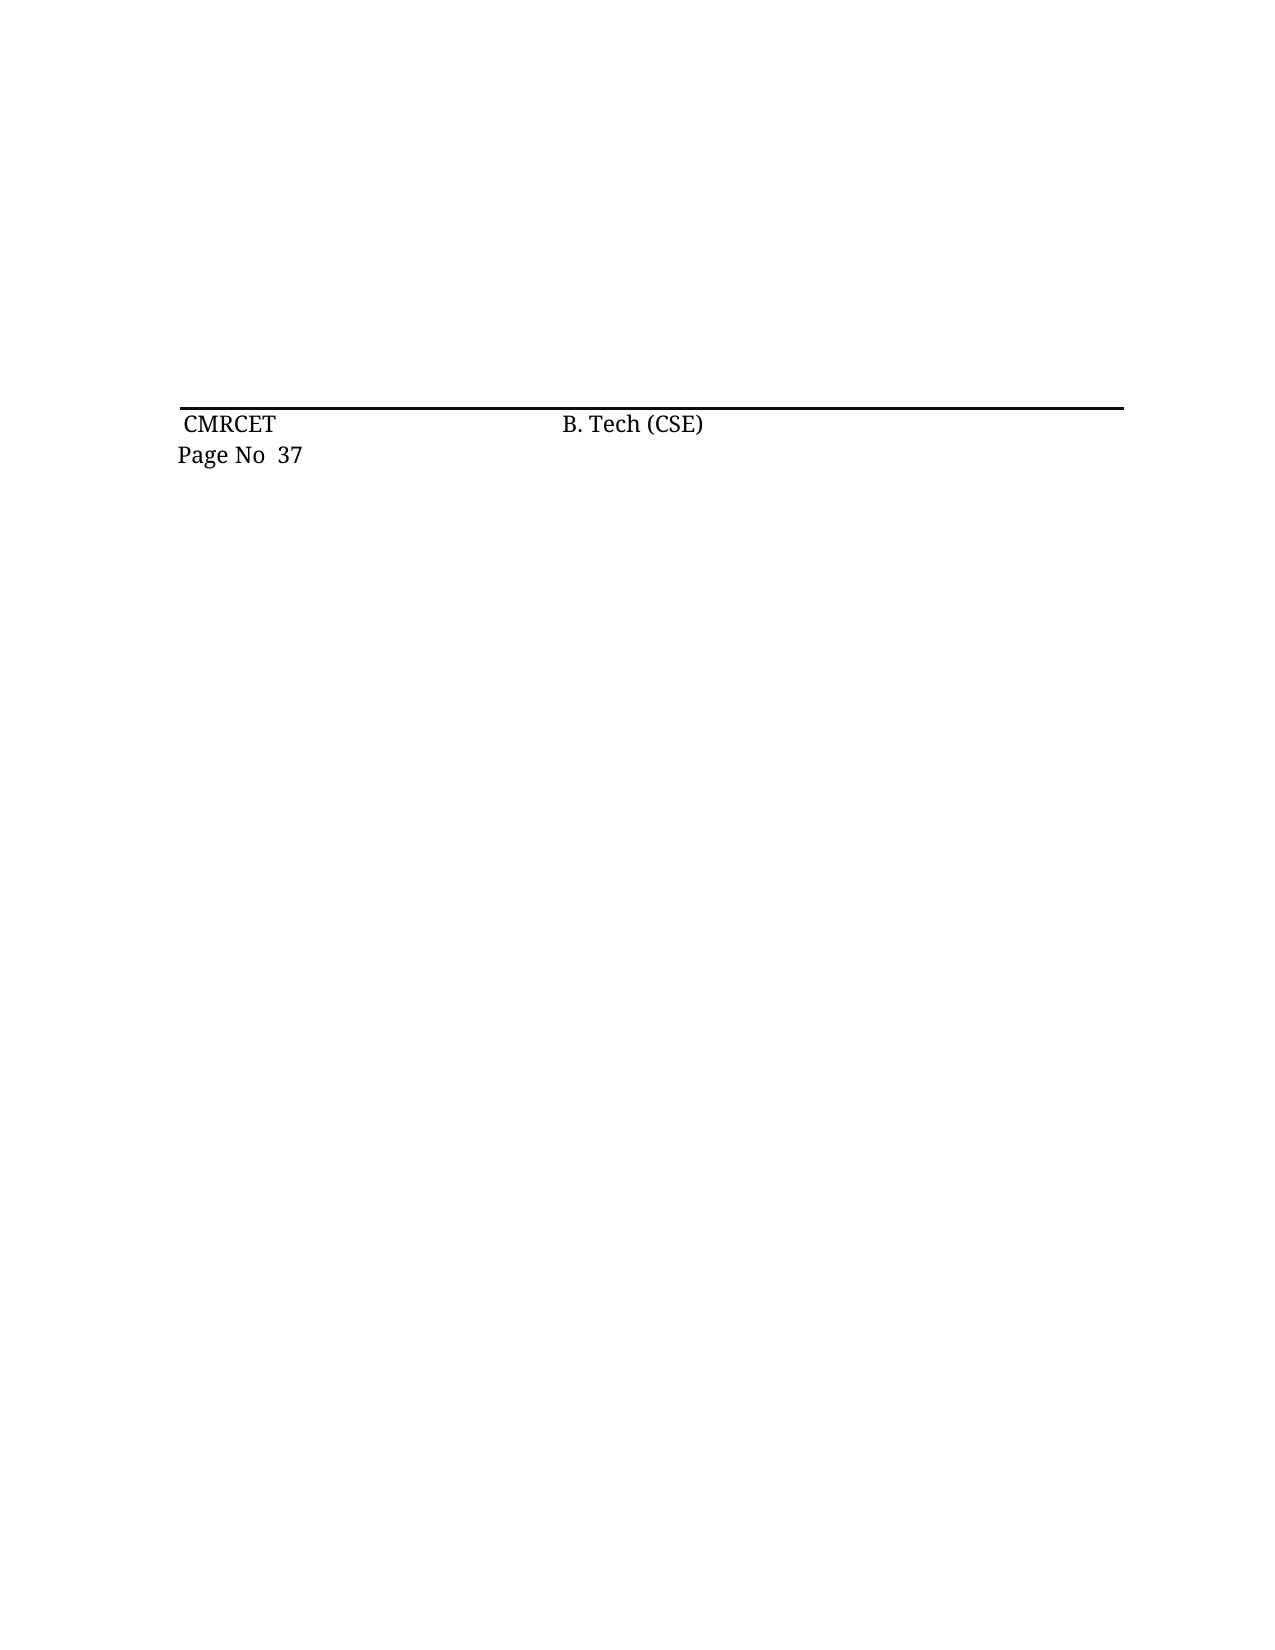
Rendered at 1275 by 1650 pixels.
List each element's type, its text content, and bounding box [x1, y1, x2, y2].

text CMRCET B. Tech (CSE) Page No 37 [177, 408, 1127, 470]
